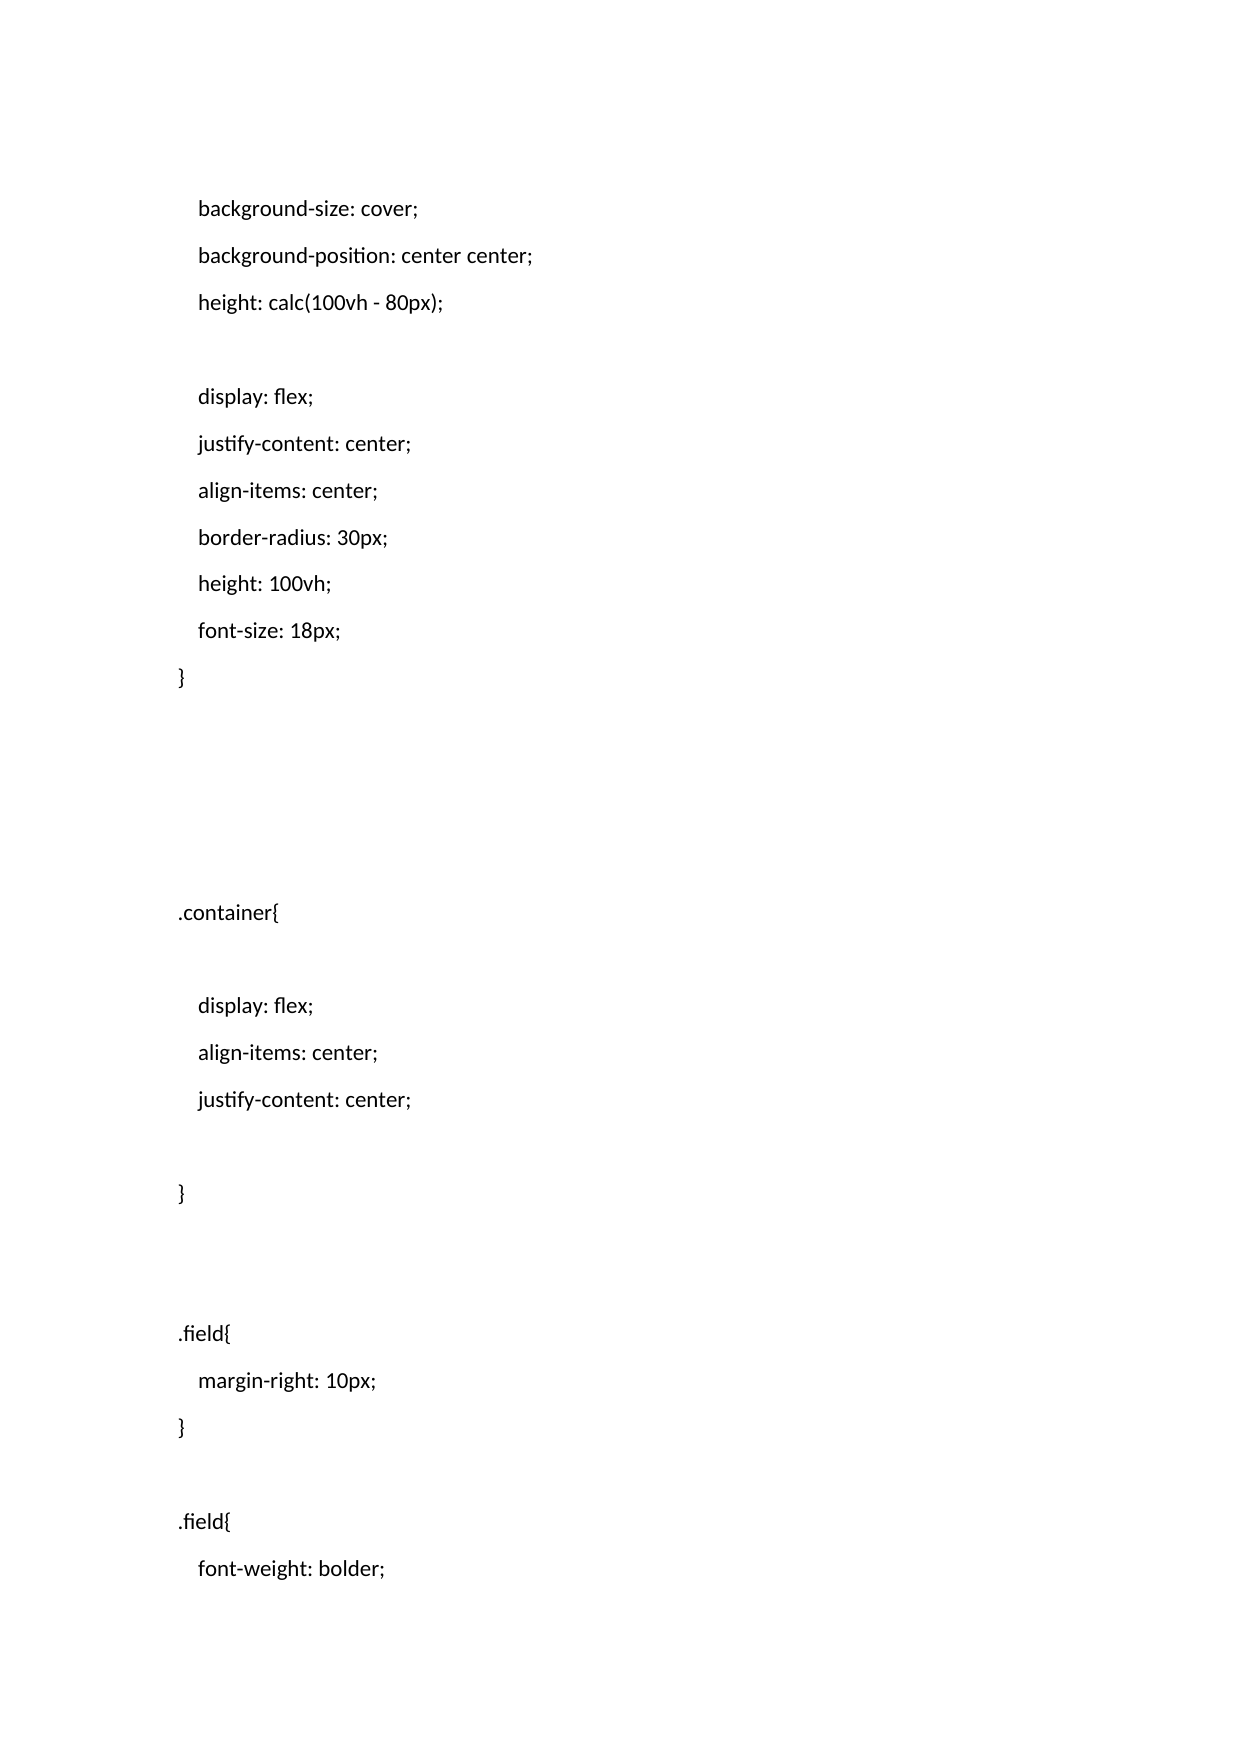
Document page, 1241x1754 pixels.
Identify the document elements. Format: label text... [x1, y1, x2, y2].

text justify-content: center; [177, 1085, 1063, 1113]
text font-weight: bolder; [177, 1554, 1063, 1582]
text border-radius: 30px; [177, 523, 1063, 551]
text } [177, 663, 1063, 691]
text height: 100vh; [177, 569, 1063, 597]
text background-position: center center; [177, 241, 1063, 269]
text height: calc(100vh - 80px); [177, 288, 1063, 316]
text align-items: center; [177, 1038, 1063, 1066]
text display: flex; [177, 991, 1063, 1019]
text .field{ [177, 1319, 1063, 1347]
text background-size: cover; [177, 194, 1063, 222]
text font-size: 18px; [177, 616, 1063, 644]
text } [177, 1413, 1063, 1441]
text .field{ [177, 1507, 1063, 1535]
text margin-right: 10px; [177, 1366, 1063, 1394]
text .container{ [177, 898, 1063, 926]
text display: flex; [177, 382, 1063, 410]
text } [177, 1179, 1063, 1207]
text align-items: center; [177, 476, 1063, 504]
text justify-content: center; [177, 429, 1063, 457]
